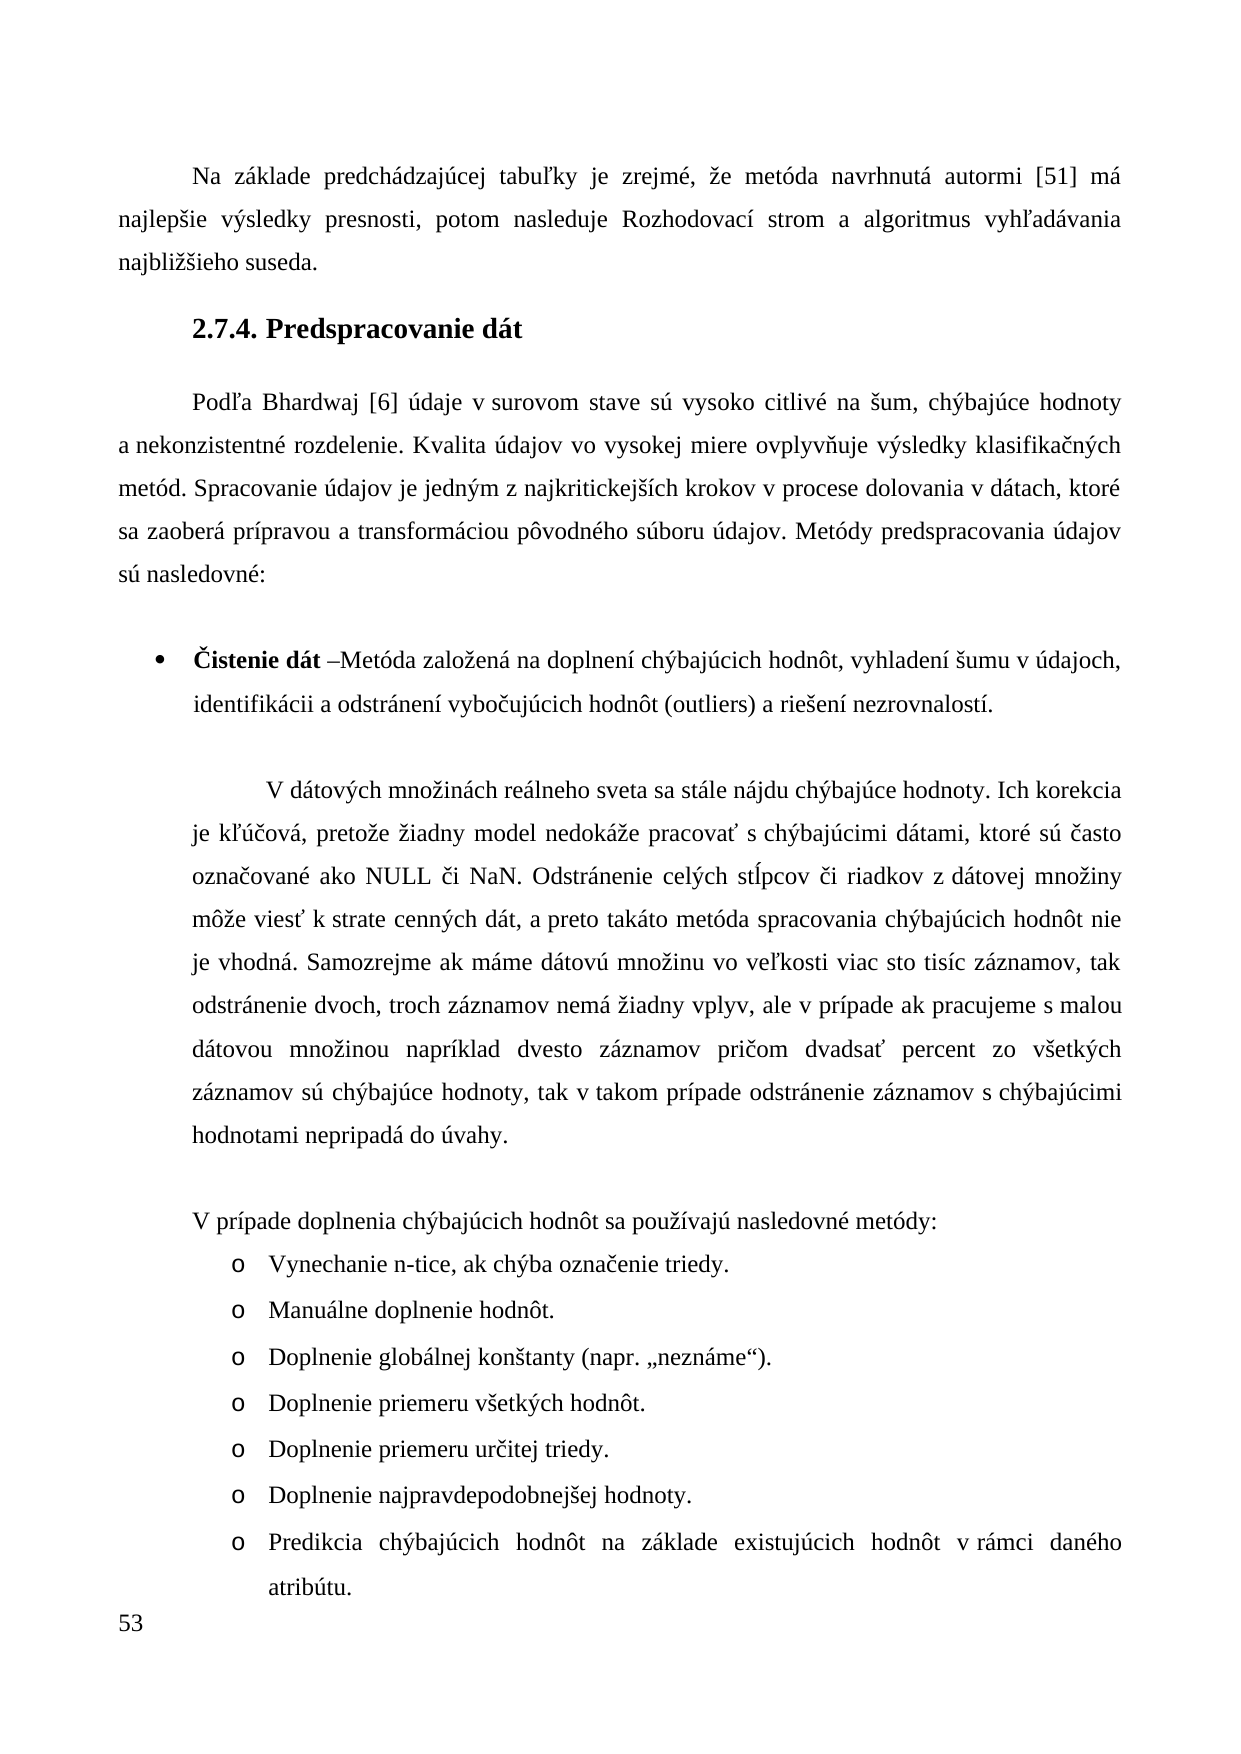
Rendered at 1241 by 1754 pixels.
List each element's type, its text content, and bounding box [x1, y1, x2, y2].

subtitle Predspracovanie dát [192, 311, 1122, 345]
list Doplnenie priemeru určitej triedy. [231, 1434, 1122, 1465]
text Podľa Bhardwaj [6] údaje v surovom stave sú vysoko citlivé na šum, chýbajúce hodnoty a nekonzistentné rozdelenie. Kvalita údajov vo vysokej miere ovplyvňuje výsledky klasifikačných metód. Spracovanie údajov je jedným z najkritickejších krokov v procese dolovania v dátach, ktoré sa zaoberá prípravou a transformáciou pôvodného súboru údajov. Metódy predspracovania údajov sú nasledovné: [118, 387, 1122, 588]
text Na základe predchádzajúcej tabuľky je zrejmé, že metóda navrhnutá autormi [51] má najlepšie výsledky presnosti, potom nasleduje Rozhodovací strom a algoritmus vyhľadávania najbližšieho suseda. [118, 161, 1122, 276]
list Doplnenie globálnej konštanty (napr. „neznáme“). [231, 1342, 1122, 1373]
text V prípade doplnenia chýbajúcich hodnôt sa používajú nasledovné metódy: [118, 1206, 1122, 1235]
list Predikcia chýbajúcich hodnôt na základe existujúcich hodnôt v rámci daného atribútu. [231, 1527, 1122, 1601]
list Čistenie dát –Metóda založená na doplnení chýbajúcich hodnôt, vyhladení šumu v údajoch, identifikácii a odstránení vybočujúcich hodnôt (outliers) a riešení nezrovnalostí. [156, 646, 1122, 717]
text V dátových množinách reálneho sveta sa stále nájdu chýbajúce hodnoty. Ich korekcia je kľúčová, pretože žiadny model nedokáže pracovať s chýbajúcimi dátami, ktoré sú často označované ako NULL či NaN. Odstránenie celých stĺpcov či riadkov z dátovej množiny môže viesť k strate cenných dát, a preto takáto metóda spracovania chýbajúcich hodnôt nie je vhodná. Samozrejme ak máme dátovú množinu vo veľkosti viac sto tisíc záznamov, tak odstránenie dvoch, troch záznamov nemá žiadny vplyv, ale v prípade ak pracujeme s malou dátovou množinou napríklad dvesto záznamov pričom dvadsať percent zo všetkých záznamov sú chýbajúce hodnoty, tak v takom prípade odstránenie záznamov s chýbajúcimi hodnotami nepripadá do úvahy. [192, 775, 1122, 1149]
list Doplnenie najpravdepodobnejšej hodnoty. [231, 1481, 1122, 1511]
list Doplnenie priemeru všetkých hodnôt. [231, 1388, 1122, 1419]
list Manuálne doplnenie hodnôt. [231, 1296, 1122, 1326]
list Vynechanie n-tice, ak chýba označenie triedy. [231, 1249, 1122, 1280]
